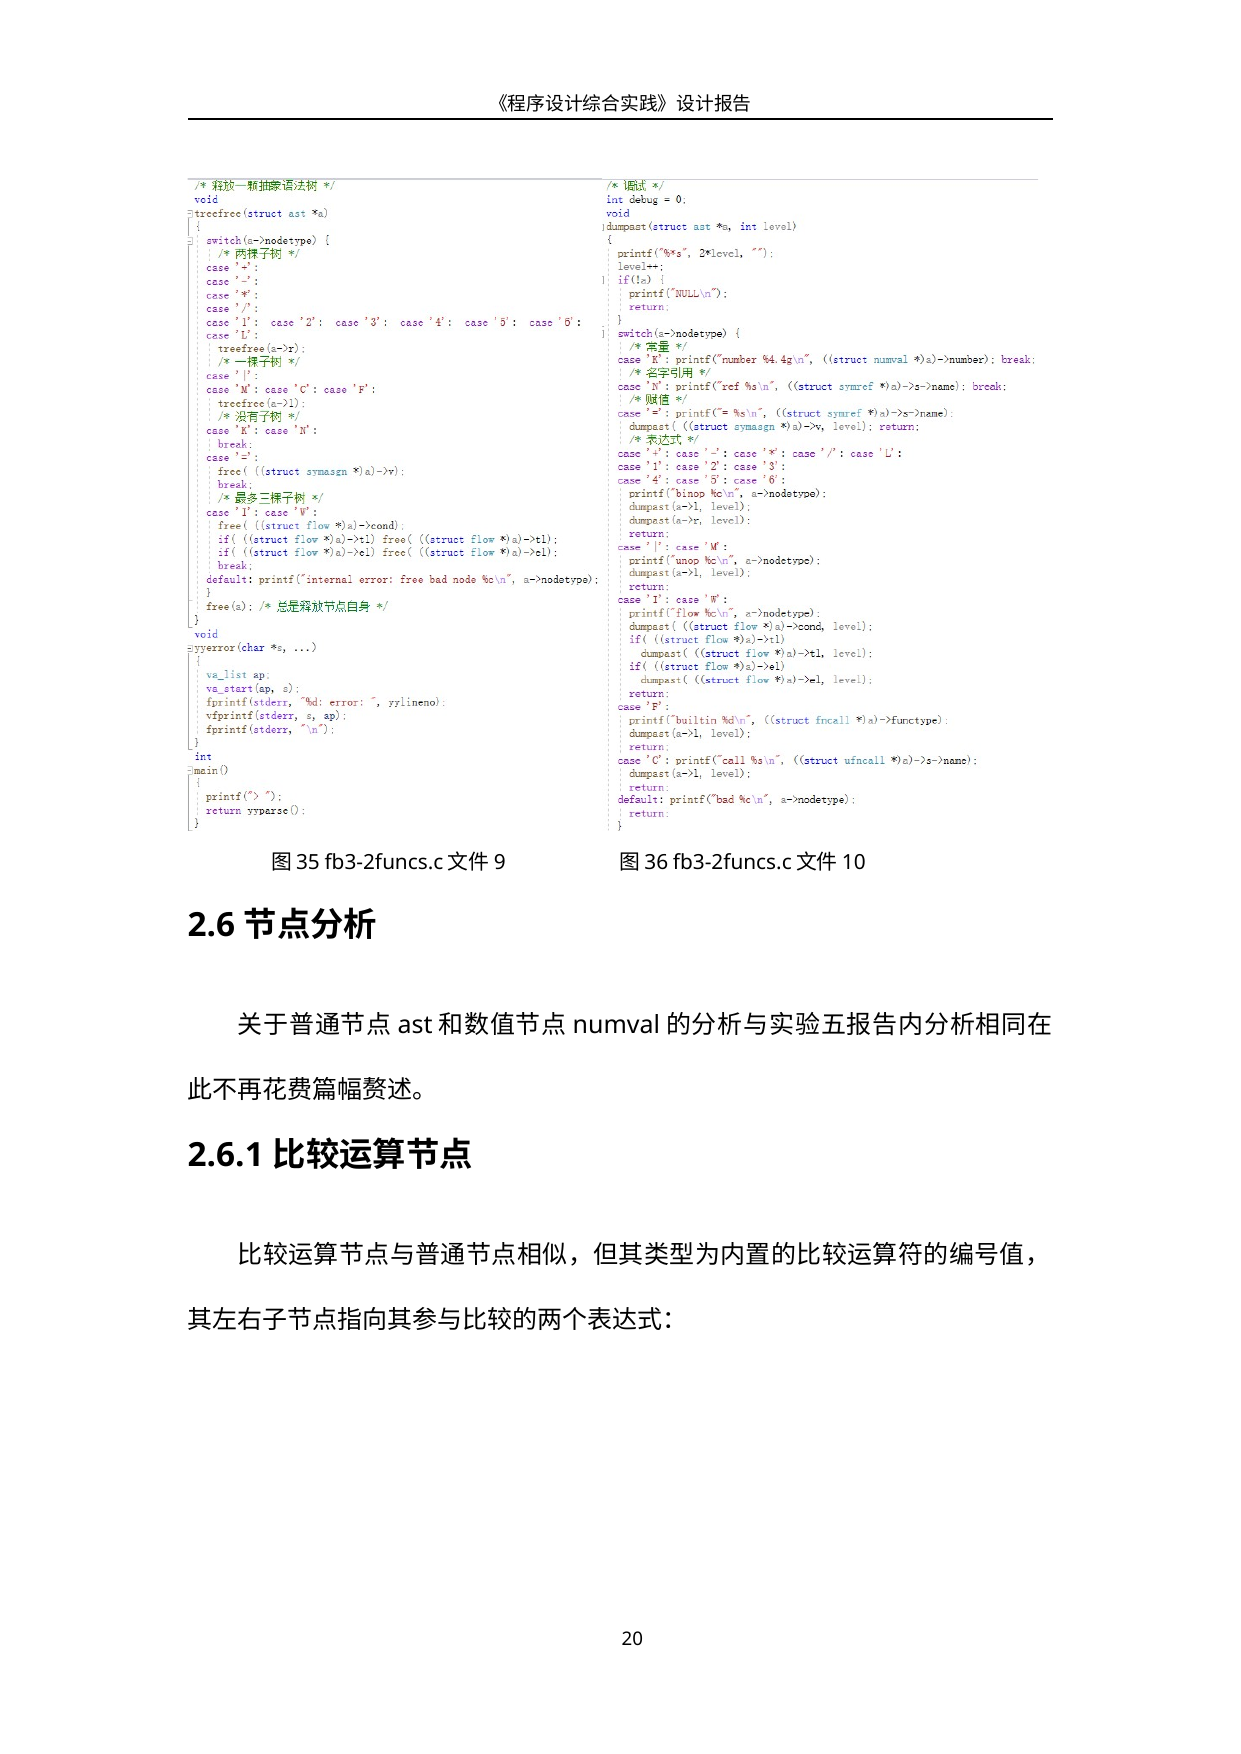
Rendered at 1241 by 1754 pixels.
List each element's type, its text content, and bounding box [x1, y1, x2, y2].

subtitle 2.6 节点分析 [187, 889, 1053, 954]
text 图35 fb3-2funcs.c文件9 图36 fb3-2funcs.c文件10 [187, 844, 1053, 877]
picture [187, 176, 1039, 831]
subtitle 2.6.1 比较运算节点 [187, 1120, 1053, 1185]
text 关于普通节点ast和数值节点numval的分析与实验五报告内分析相同在此不再花费篇幅赘述。 [187, 990, 1053, 1120]
text 比较运算节点与普通节点相似，但其类型为内置的比较运算符的编号值，其左右子节点指向其参与比较的两个表达式： [187, 1220, 1053, 1350]
